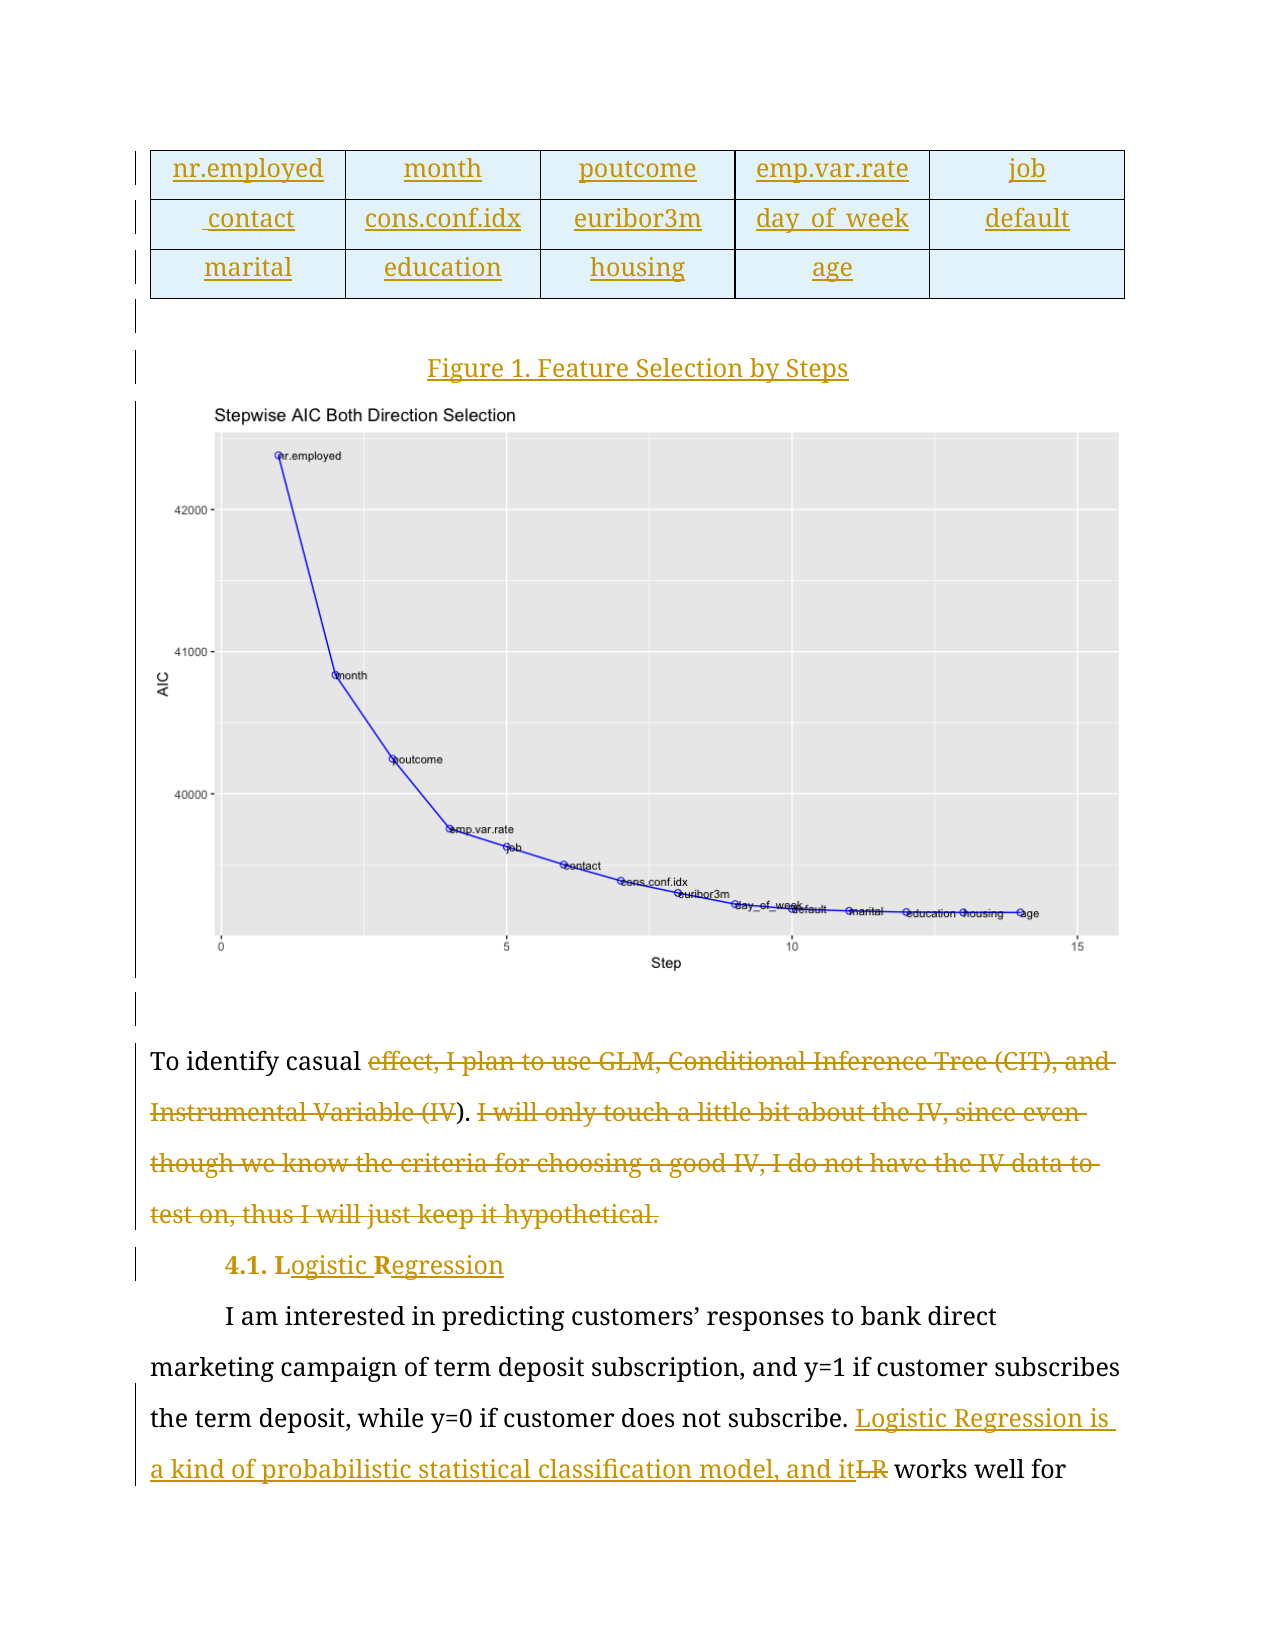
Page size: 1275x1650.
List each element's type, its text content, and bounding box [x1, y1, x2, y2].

picture [150, 401, 1125, 978]
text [150, 1298, 1125, 1486]
text 4.1. LR [150, 1247, 1125, 1281]
